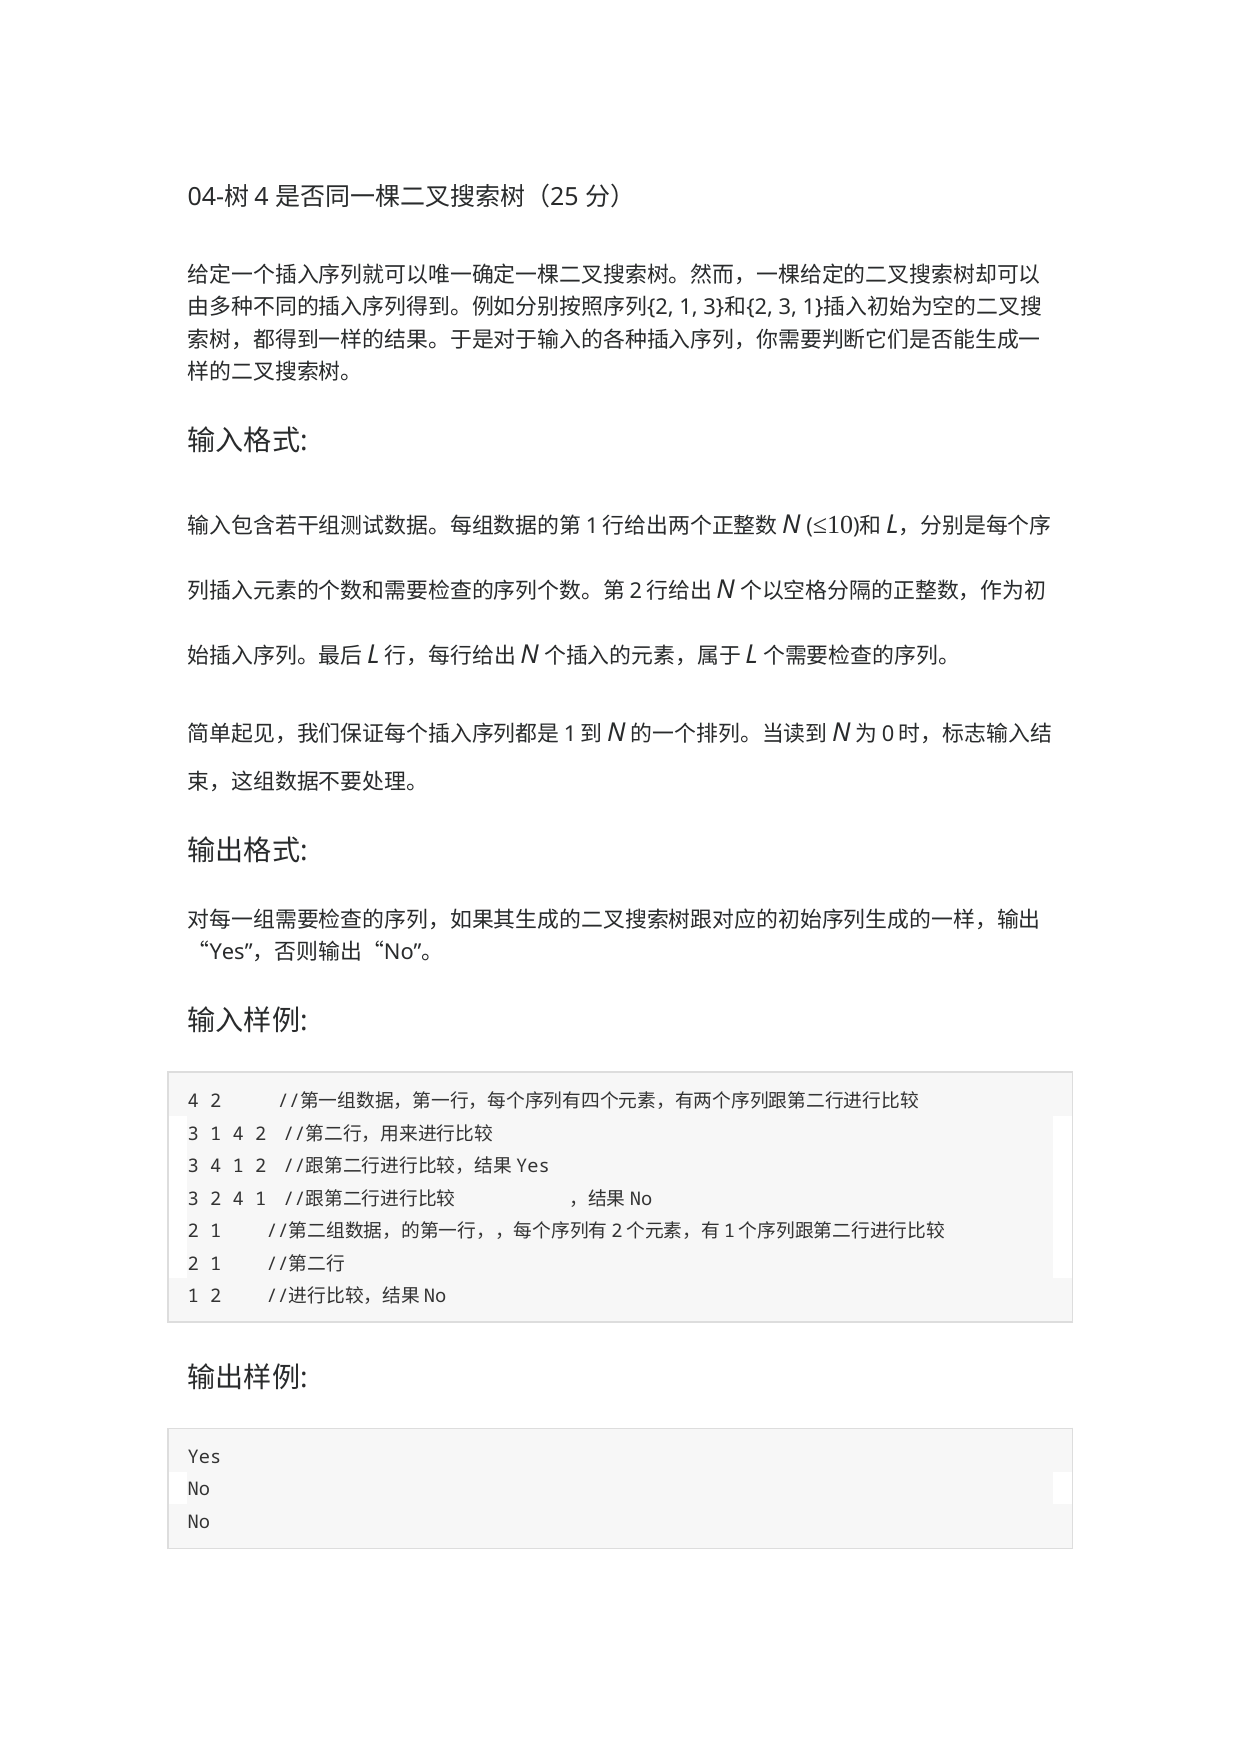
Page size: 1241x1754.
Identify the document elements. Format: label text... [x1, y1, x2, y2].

text 4 2 //第一组数据，第一行，每个序列有四个元素，有两个序列跟第二行进行比较 [169, 1073, 1072, 1116]
text 输入样例: [187, 986, 1053, 1051]
text 输出样例: [187, 1343, 1053, 1408]
text 3 1 4 2 //第二行，用来进行比较 [187, 1116, 1053, 1148]
text 输入包含若干组测试数据。每组数据的第1行给出两个正整数N (≤10)和L，分别是每个序列插入元素的个数和需要检查的序列个数。第2行给出N个以空格分隔的正整数，作为初始插入序列。最后L行，每行给出N个插入的元素，属于L个需要检查的序列。 [187, 491, 1053, 686]
text 1 2 //进行比较，结果No [169, 1266, 1072, 1321]
text 2 1 //第二行 [187, 1246, 1053, 1266]
text 2 1 //第二组数据，的第一行，，每个序列有2个元素，有1个序列跟第二行进行比较 [187, 1213, 1053, 1246]
text No [187, 1472, 1053, 1493]
text 3 2 4 1 //跟第二行进行比较 ，结果 No [187, 1181, 1053, 1213]
text 简单起见，我们保证每个插入序列都是1到N的一个排列。当读到N为0时，标志输入结束，这组数据不要处理。 [187, 699, 1053, 796]
text No [169, 1493, 1072, 1548]
text 输入格式: [187, 406, 1053, 471]
text 给定一个插入序列就可以唯一确定一棵二叉搜索树。然而，一棵给定的二叉搜索树却可以由多种不同的插入序列得到。例如分别按照序列{2, 1, 3}和{2, 3, 1}插入初始为空的二叉搜索树，都得到一样的结果。于是对于输入的各种插入序列，你需要判断它们是否能生成一样的二叉搜索树。 [187, 256, 1053, 386]
text 3 4 1 2 //跟第二行进行比较，结果 Yes [187, 1148, 1053, 1181]
text 输出格式: [187, 816, 1053, 881]
text 04-树4 是否同一棵二叉搜索树（25 分） [187, 162, 1053, 227]
text 对每一组需要检查的序列，如果其生成的二叉搜索树跟对应的初始序列生成的一样，输出“Yes”，否则输出“No”。 [187, 901, 1053, 966]
text Yes [169, 1429, 1072, 1472]
